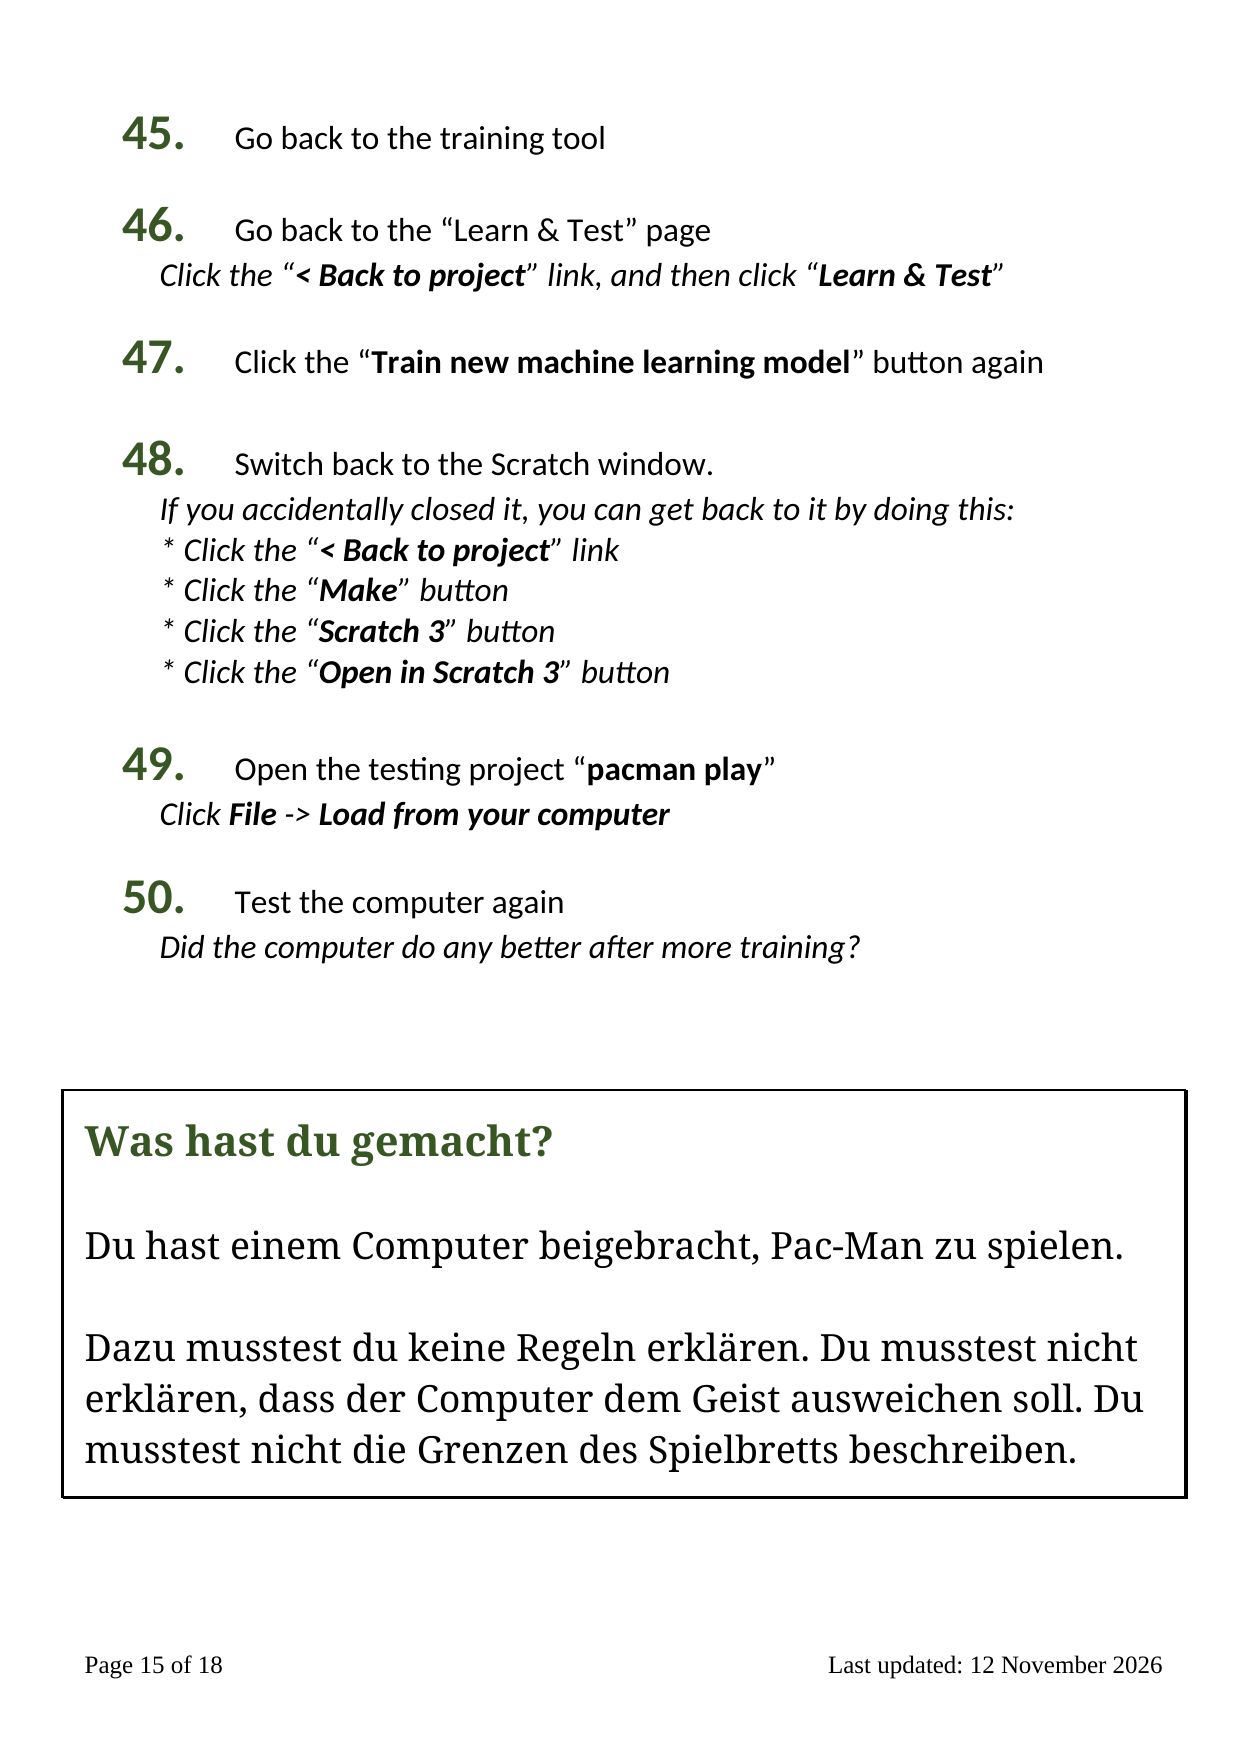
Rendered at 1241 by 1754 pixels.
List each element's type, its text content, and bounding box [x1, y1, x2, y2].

text Du hast einem Computer beigebracht, Pac-Man zu spielen. [84, 1219, 1163, 1270]
text Dazu musstest du keine Regeln erklären. Du musstest nicht erklären, dass der Computer dem Geist ausweichen soll. Du musstest nicht die Grenzen des Spielbretts beschreiben. [64, 1298, 1184, 1496]
list Test the computer again Did the computer do any better after more training? [122, 864, 1163, 966]
list Go back to the “Learn & Test” page Click the “< Back to project” link, and then click “Learn & Test” [122, 193, 1163, 325]
list Open the testing project “pacman play” Click File -> Load from your computer [122, 732, 1163, 864]
list Switch back to the Scratch window. If you accidentally closed it, you can get back to it by doing this: * Click the “< Back to project” link * Click the “Make” button * Click the “Scratch 3” button * Click the “Open in Scratch 3” button [122, 427, 1163, 692]
list Go back to the training tool [122, 101, 1163, 193]
text Was hast du gemacht? [64, 1091, 1184, 1168]
list Click the “Train new machine learning model” button again [122, 325, 1163, 386]
